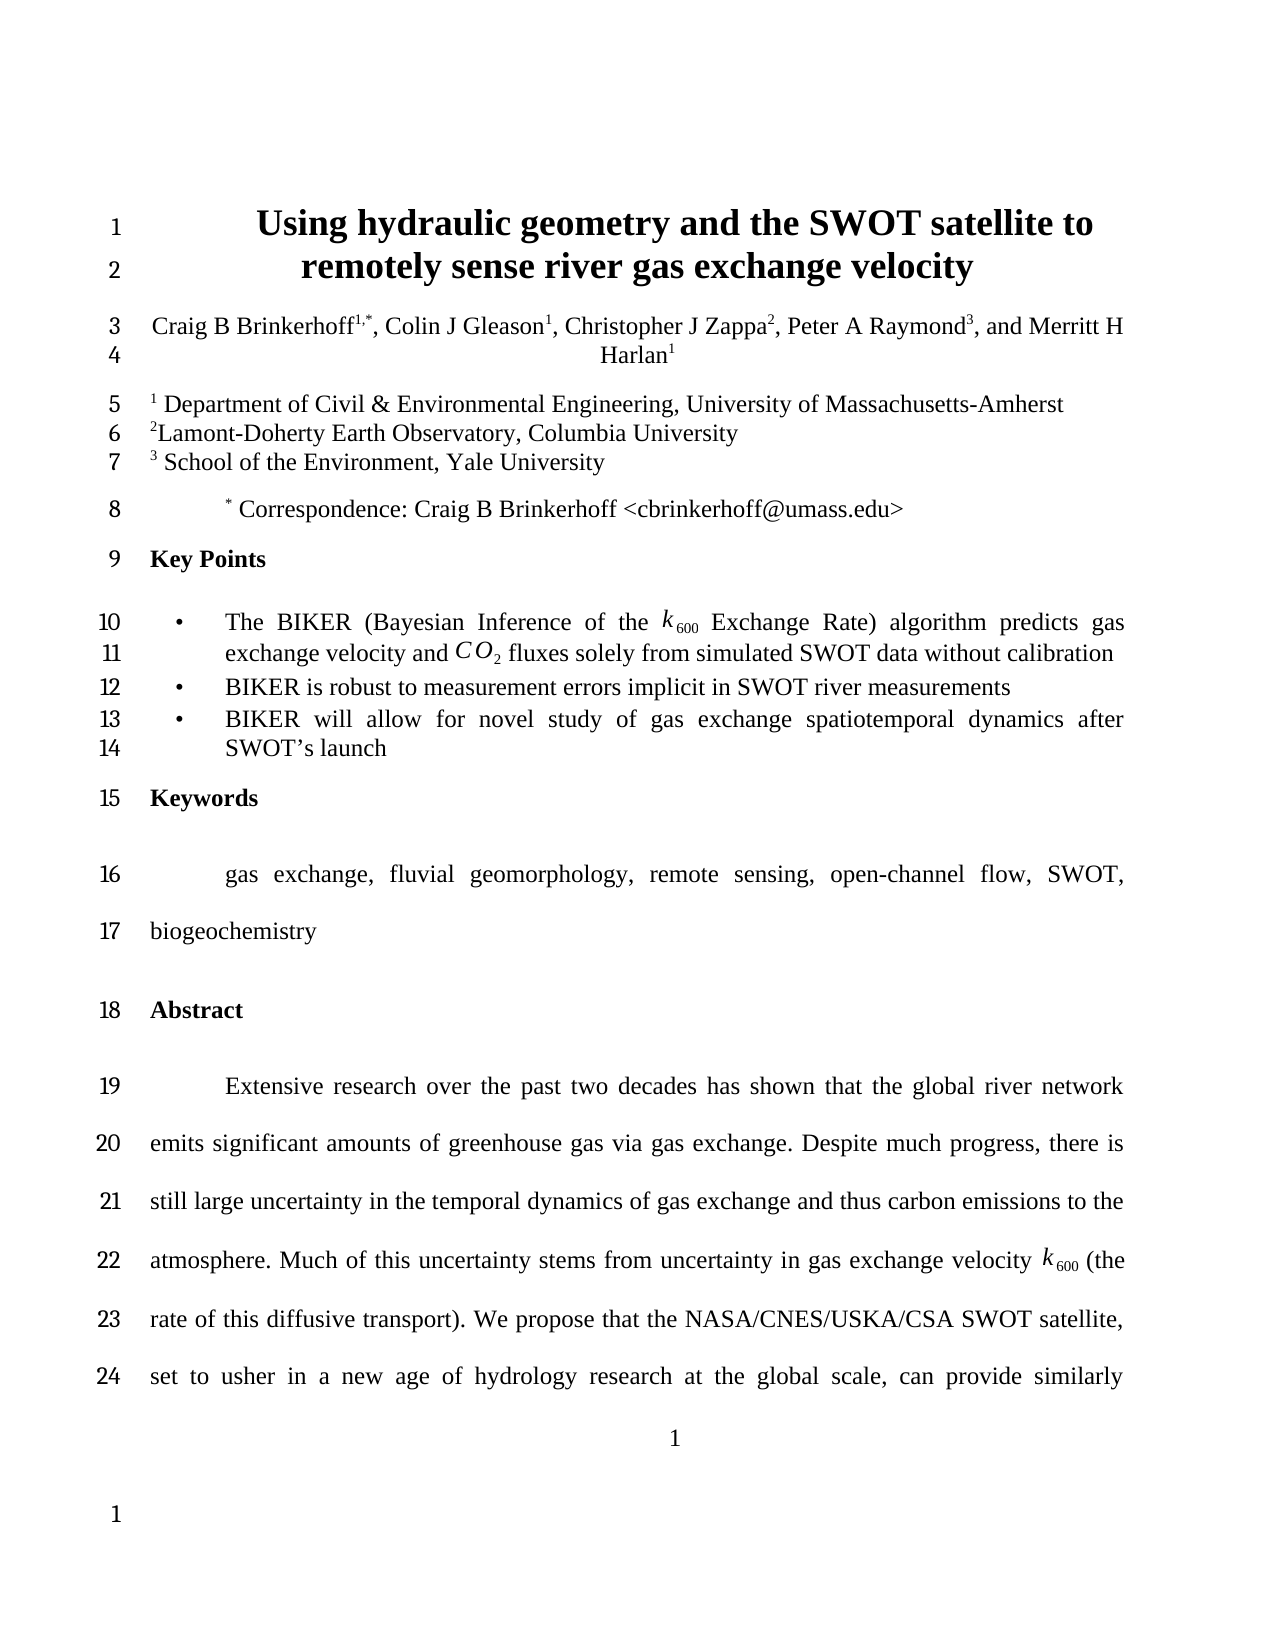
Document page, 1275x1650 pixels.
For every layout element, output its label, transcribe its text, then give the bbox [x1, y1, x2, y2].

subtitle Abstract [150, 995, 1125, 1023]
text Craig B Brinkerhoff1,*, Colin J Gleason1, Christopher J Zappa2, Peter A Raymond3, and Merritt H Harlan1 [150, 311, 1125, 369]
text 1 Department of Civil & Environmental Engineering, University of Massachusetts-Amherst 2Lamont-Doherty Earth Observatory, Columbia University 3 School of the Environment, Yale University [150, 389, 1125, 476]
text * Correspondence: Craig B Brinkerhoff <> [150, 494, 1125, 523]
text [150, 1071, 1125, 1390]
list BIKER will allow for novel study of gas exchange spatiotemporal dynamics after SWOT’s launch [175, 704, 1125, 762]
subtitle Keywords [150, 783, 1125, 811]
list The BIKER (Bayesian Inference of the Exchange Rate) algorithm predicts gas exchange velocity and fluxes solely from simulated SWOT data without calibration [175, 605, 1125, 668]
text gas exchange, fluvial geomorphology, remote sensing, open-channel flow, SWOT, biogeochemistry [150, 859, 1125, 945]
subtitle Key Points [150, 544, 1125, 573]
list BIKER is robust to measurement errors implicit in SWOT river measurements [175, 672, 1125, 701]
title Using hydraulic geometry and the SWOT satellite to remotely sense river gas exchange velocity [150, 200, 1125, 286]
